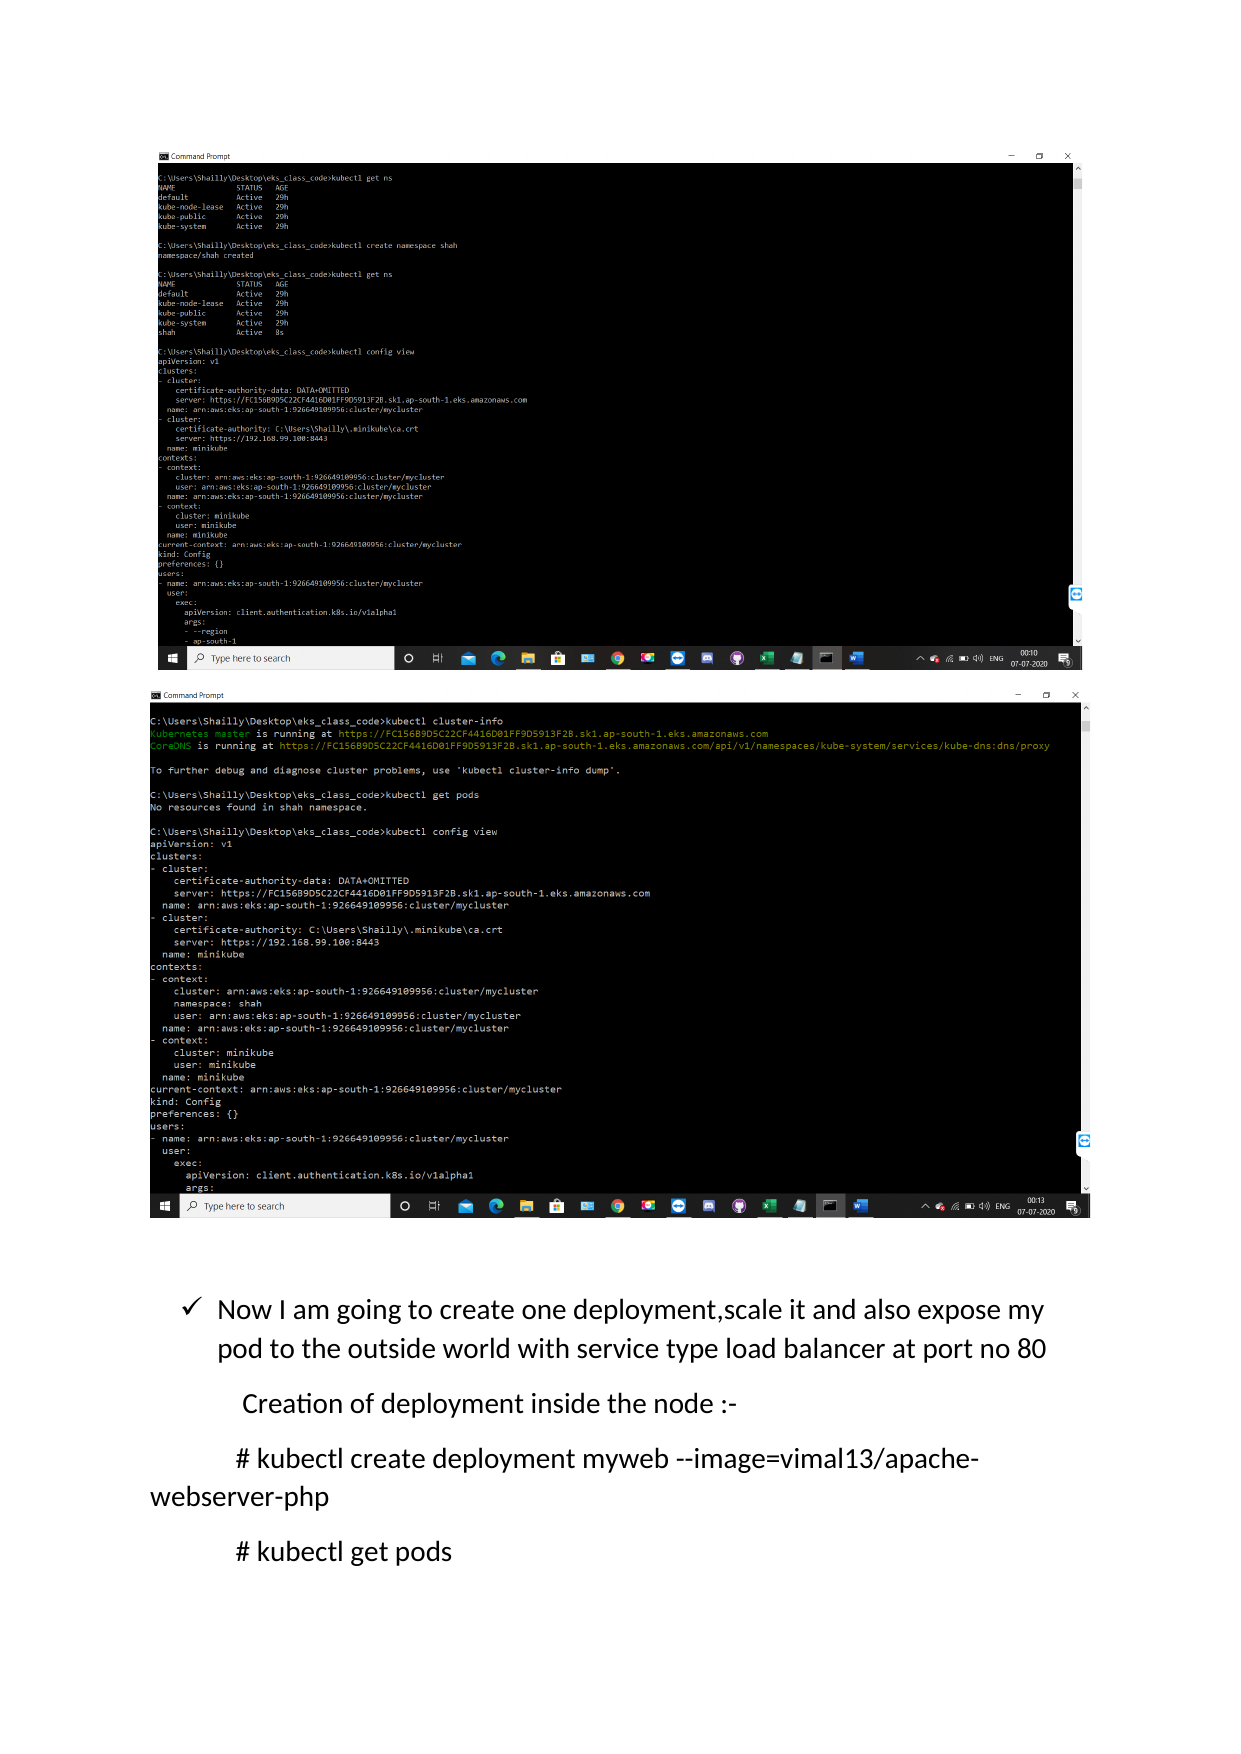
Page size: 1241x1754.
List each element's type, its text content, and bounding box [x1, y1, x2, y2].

picture [158, 150, 1083, 670]
text # kubectl create deployment myweb --image=vimal13/apache-webserver-php [150, 1440, 1090, 1514]
text # kubectl get pods [150, 1533, 1090, 1569]
list Now I am going to create one deployment,scale it and also expose my pod to the outside world with service type load balancer at port no 80 [179, 1291, 1090, 1365]
picture [150, 688, 1091, 1218]
text Creation of deployment inside the node :- [150, 1385, 1090, 1421]
